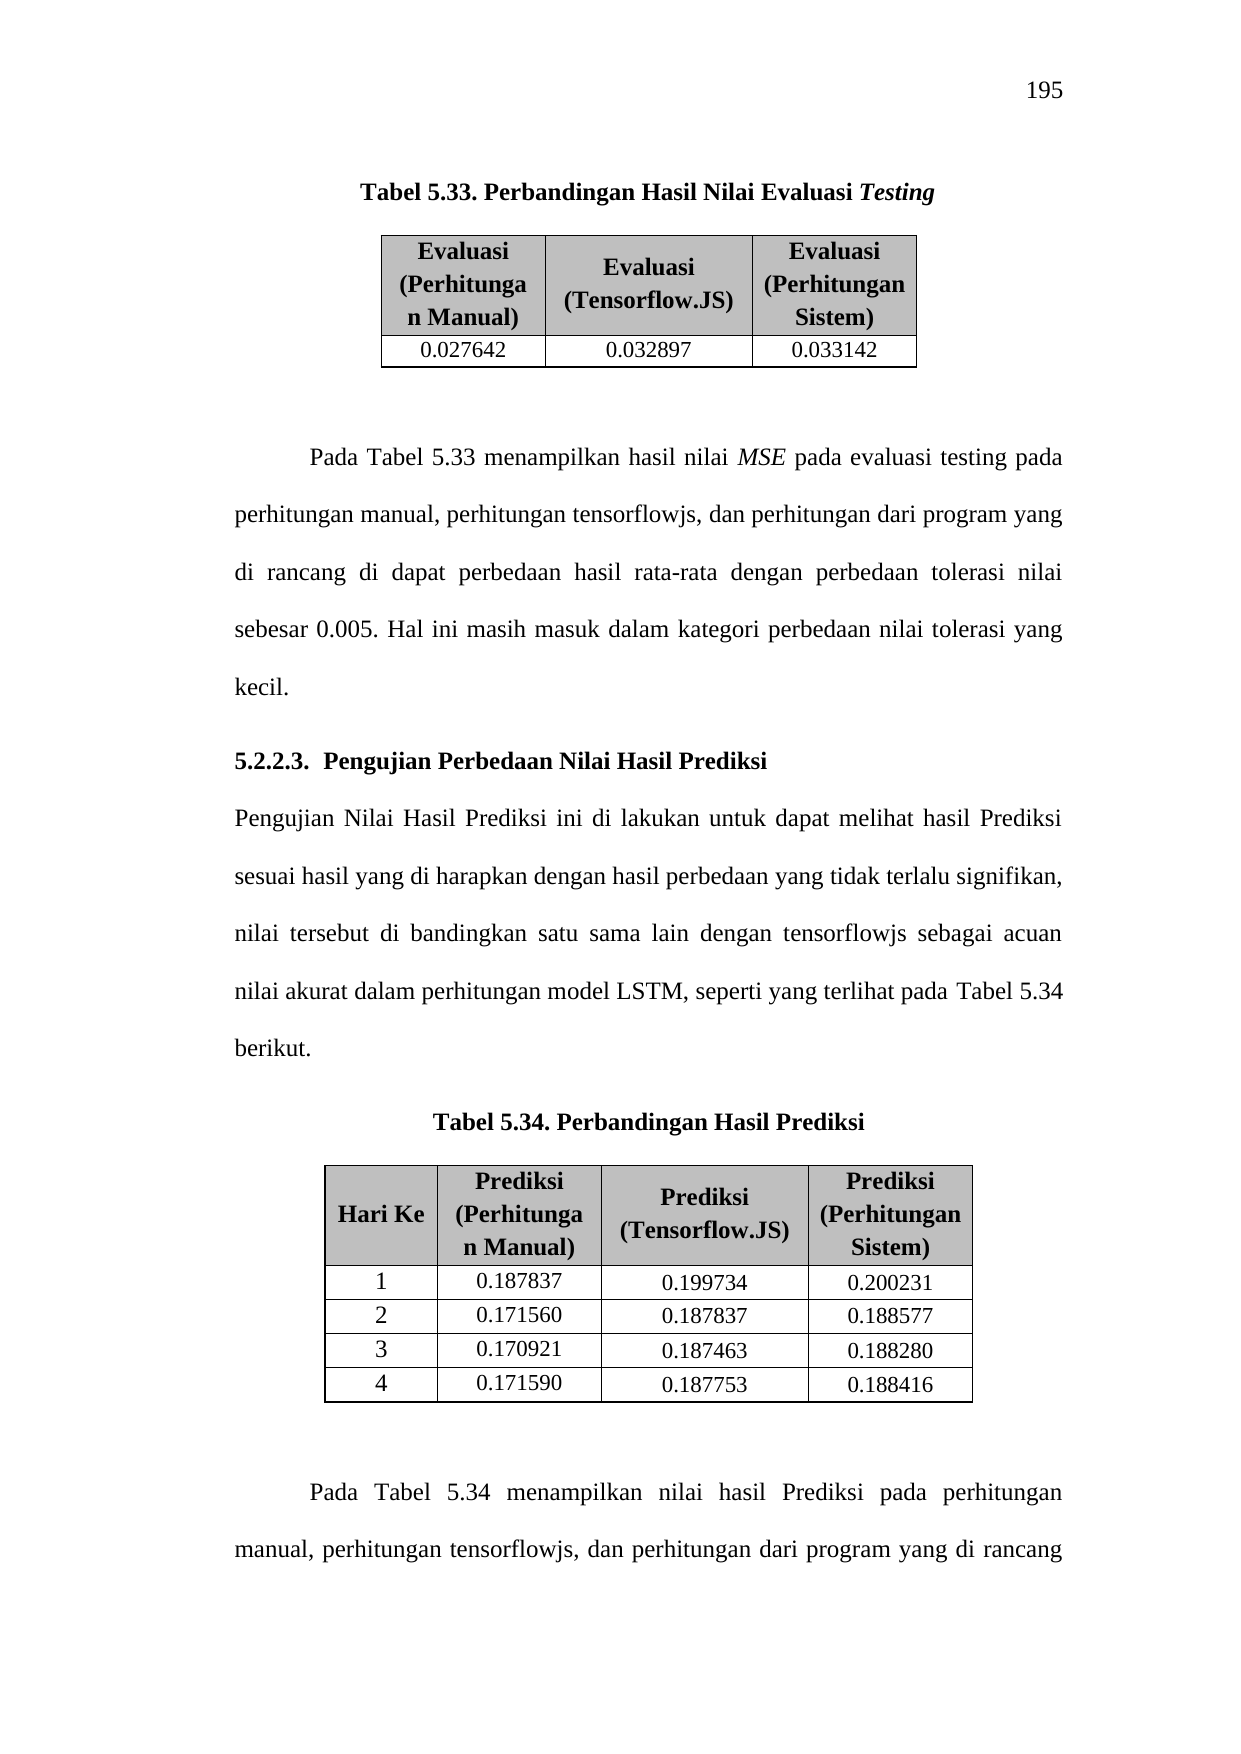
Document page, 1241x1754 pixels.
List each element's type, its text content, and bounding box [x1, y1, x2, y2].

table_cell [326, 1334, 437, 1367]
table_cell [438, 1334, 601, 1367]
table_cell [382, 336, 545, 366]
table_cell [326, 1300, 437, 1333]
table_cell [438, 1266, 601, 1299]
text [234, 1477, 1063, 1563]
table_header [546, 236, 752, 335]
subtitle Pengujian Perbedaan Nilai Hasil Prediksi [234, 746, 1063, 774]
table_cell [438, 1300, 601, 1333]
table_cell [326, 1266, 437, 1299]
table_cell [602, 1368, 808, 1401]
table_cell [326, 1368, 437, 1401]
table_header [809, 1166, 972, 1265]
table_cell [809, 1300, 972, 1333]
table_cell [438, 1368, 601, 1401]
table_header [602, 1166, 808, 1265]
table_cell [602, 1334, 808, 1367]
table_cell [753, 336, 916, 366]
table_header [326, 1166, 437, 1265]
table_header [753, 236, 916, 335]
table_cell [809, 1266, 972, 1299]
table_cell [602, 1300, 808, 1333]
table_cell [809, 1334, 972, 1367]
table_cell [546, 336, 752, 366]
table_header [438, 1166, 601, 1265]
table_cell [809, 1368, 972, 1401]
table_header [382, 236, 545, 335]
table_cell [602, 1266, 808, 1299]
